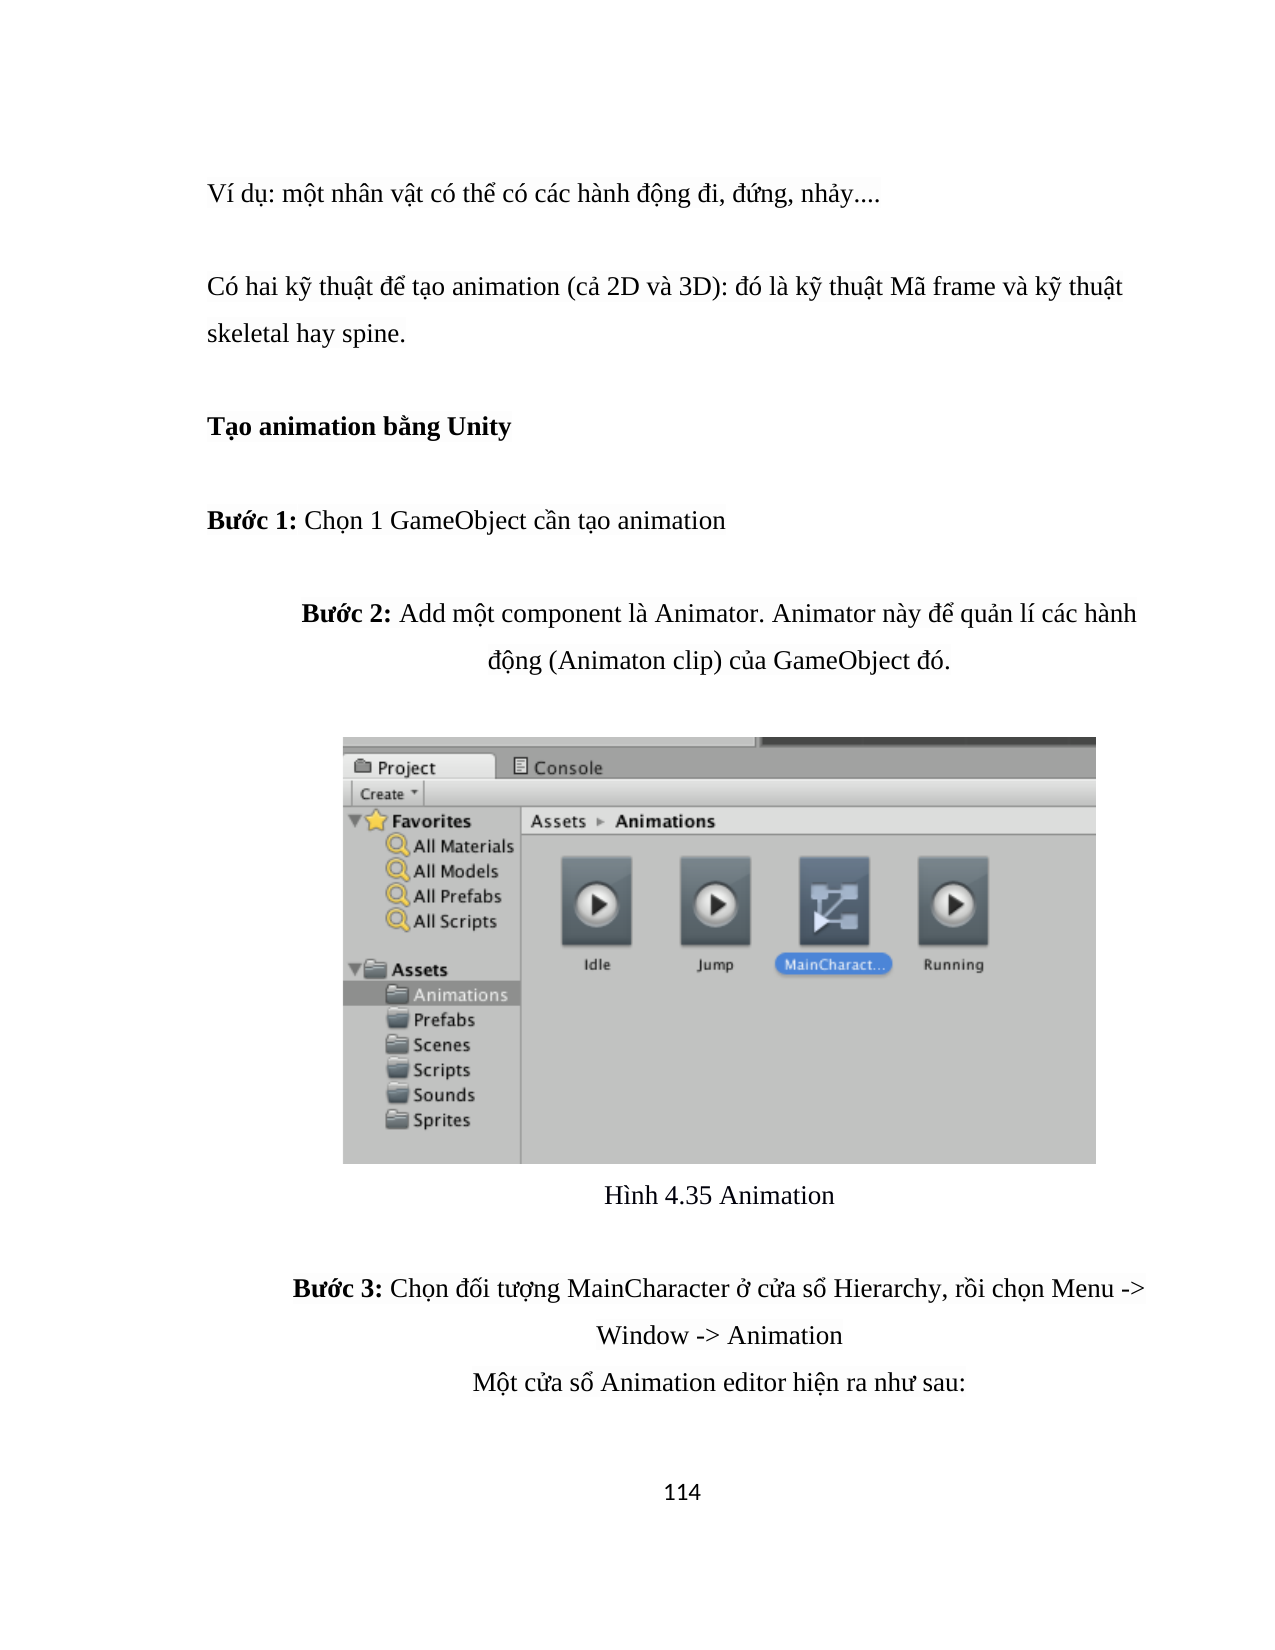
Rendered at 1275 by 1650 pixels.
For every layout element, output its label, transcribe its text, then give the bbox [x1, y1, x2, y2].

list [207, 177, 1157, 535]
picture [342, 737, 1096, 1164]
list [282, 1226, 1157, 1397]
